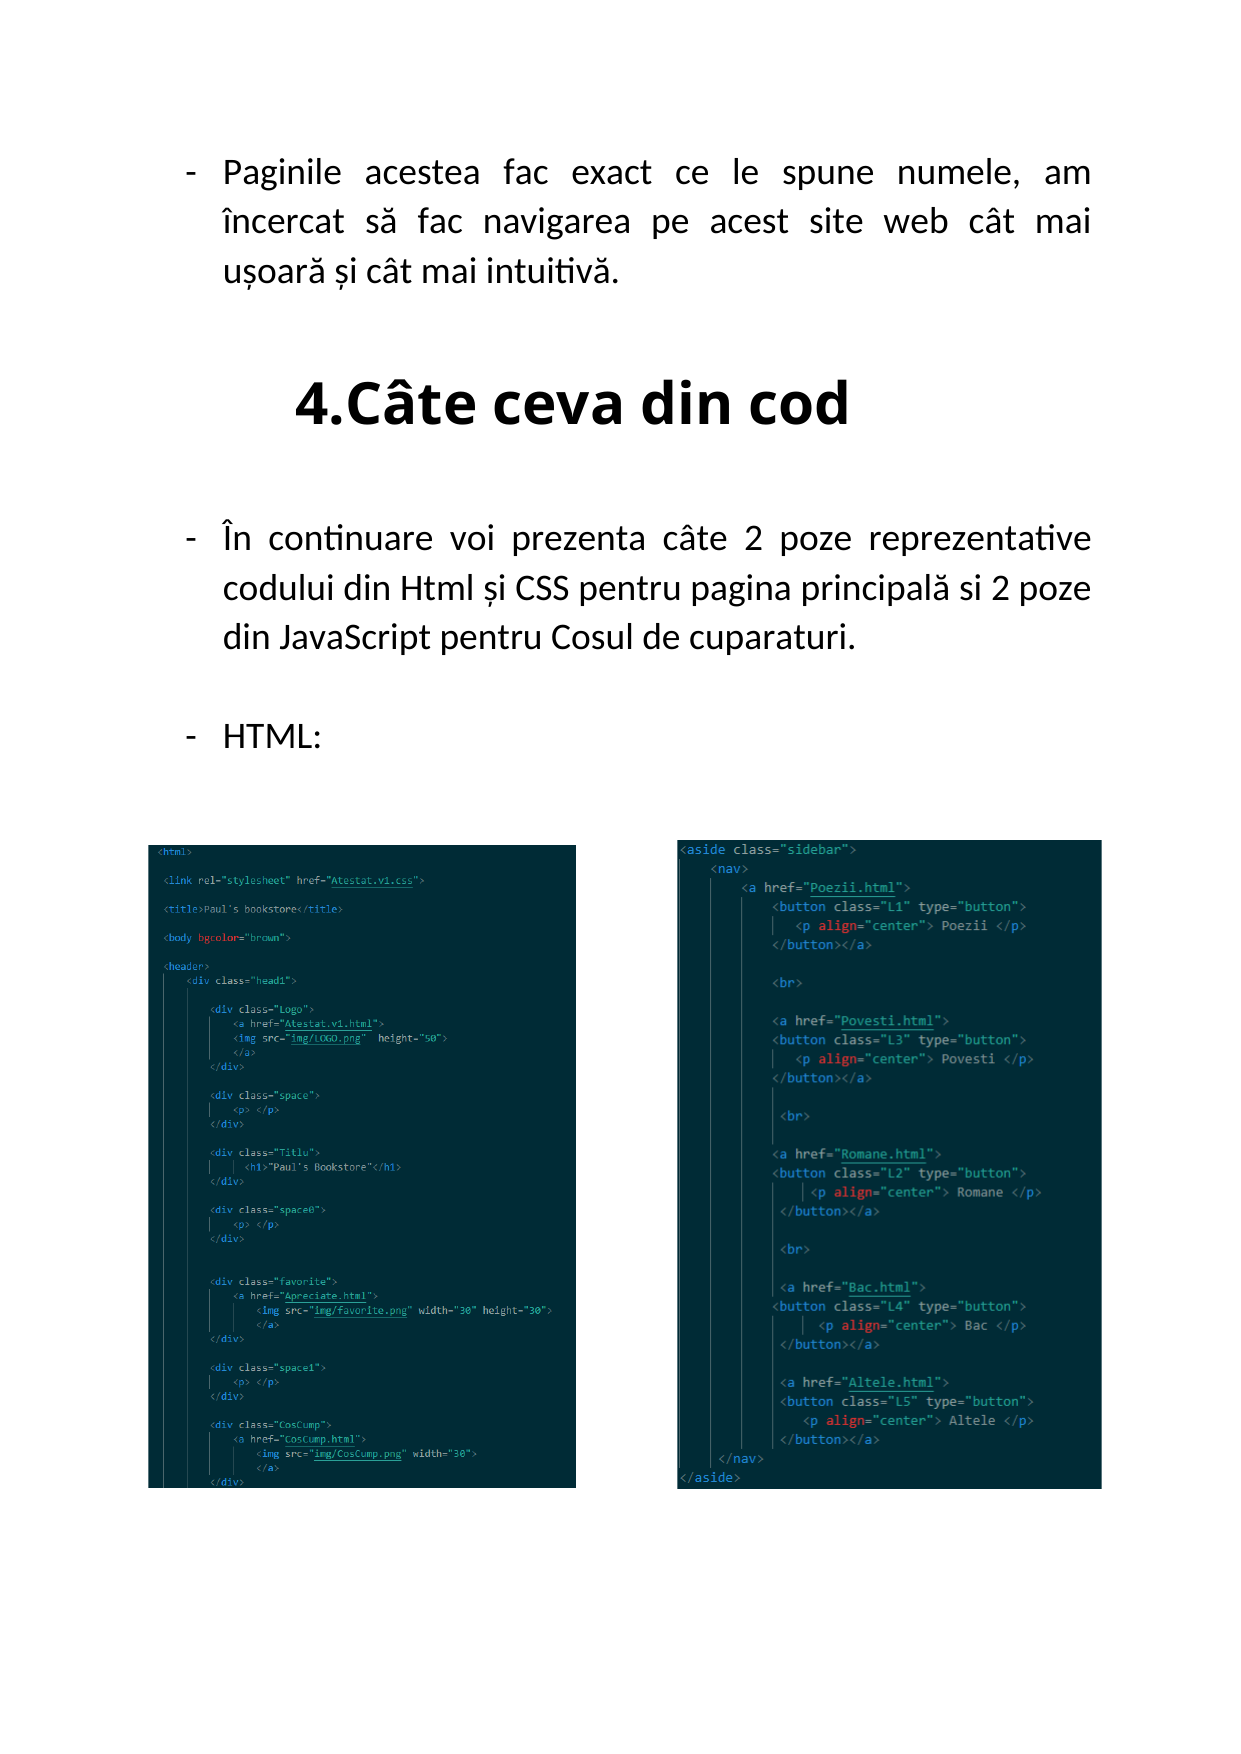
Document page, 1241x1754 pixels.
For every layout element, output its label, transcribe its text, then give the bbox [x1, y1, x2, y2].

list Paginile acestea fac exact ce le spune numele, am încercat să fac navigarea pe acest site web cât mai ușoară și cât mai intuitivă. [185, 148, 1093, 292]
picture [919, 1019, 926, 1025]
picture [816, 1038, 825, 1043]
picture [909, 1323, 917, 1329]
picture [785, 1038, 794, 1044]
picture [804, 1283, 817, 1291]
picture [816, 1304, 823, 1310]
picture [796, 1016, 802, 1025]
picture [919, 1380, 926, 1386]
picture [842, 1057, 864, 1066]
picture [819, 1190, 825, 1199]
picture [805, 1152, 813, 1157]
picture [932, 1038, 944, 1046]
picture [788, 1244, 793, 1253]
picture [842, 924, 856, 933]
picture [785, 1304, 794, 1310]
picture [855, 1152, 867, 1158]
text 4.Câte ceva din cod [295, 362, 1093, 442]
picture [819, 1076, 828, 1082]
picture [804, 1378, 817, 1386]
picture [786, 1073, 792, 1082]
picture [796, 1149, 802, 1158]
picture [796, 1206, 809, 1215]
picture [880, 886, 887, 892]
picture [932, 905, 944, 913]
picture [927, 905, 932, 913]
picture [1027, 1190, 1033, 1198]
picture [723, 1473, 728, 1481]
picture [785, 1171, 794, 1177]
picture [970, 1190, 994, 1196]
picture [943, 1399, 948, 1408]
picture [796, 1340, 809, 1348]
picture [842, 1150, 848, 1158]
picture [811, 1171, 825, 1177]
picture [850, 1418, 871, 1427]
list HTML: [185, 712, 1093, 758]
picture [788, 1111, 798, 1120]
picture [865, 1323, 887, 1332]
picture [805, 1019, 813, 1024]
picture [793, 1076, 802, 1082]
picture [857, 1190, 871, 1199]
list În continuare voi prezenta câte 2 poze reprezentative codului din Html și CSS pentru pagina principală si 2 poze din JavaScript pentru Cosul de cuparaturi. [185, 514, 1093, 659]
